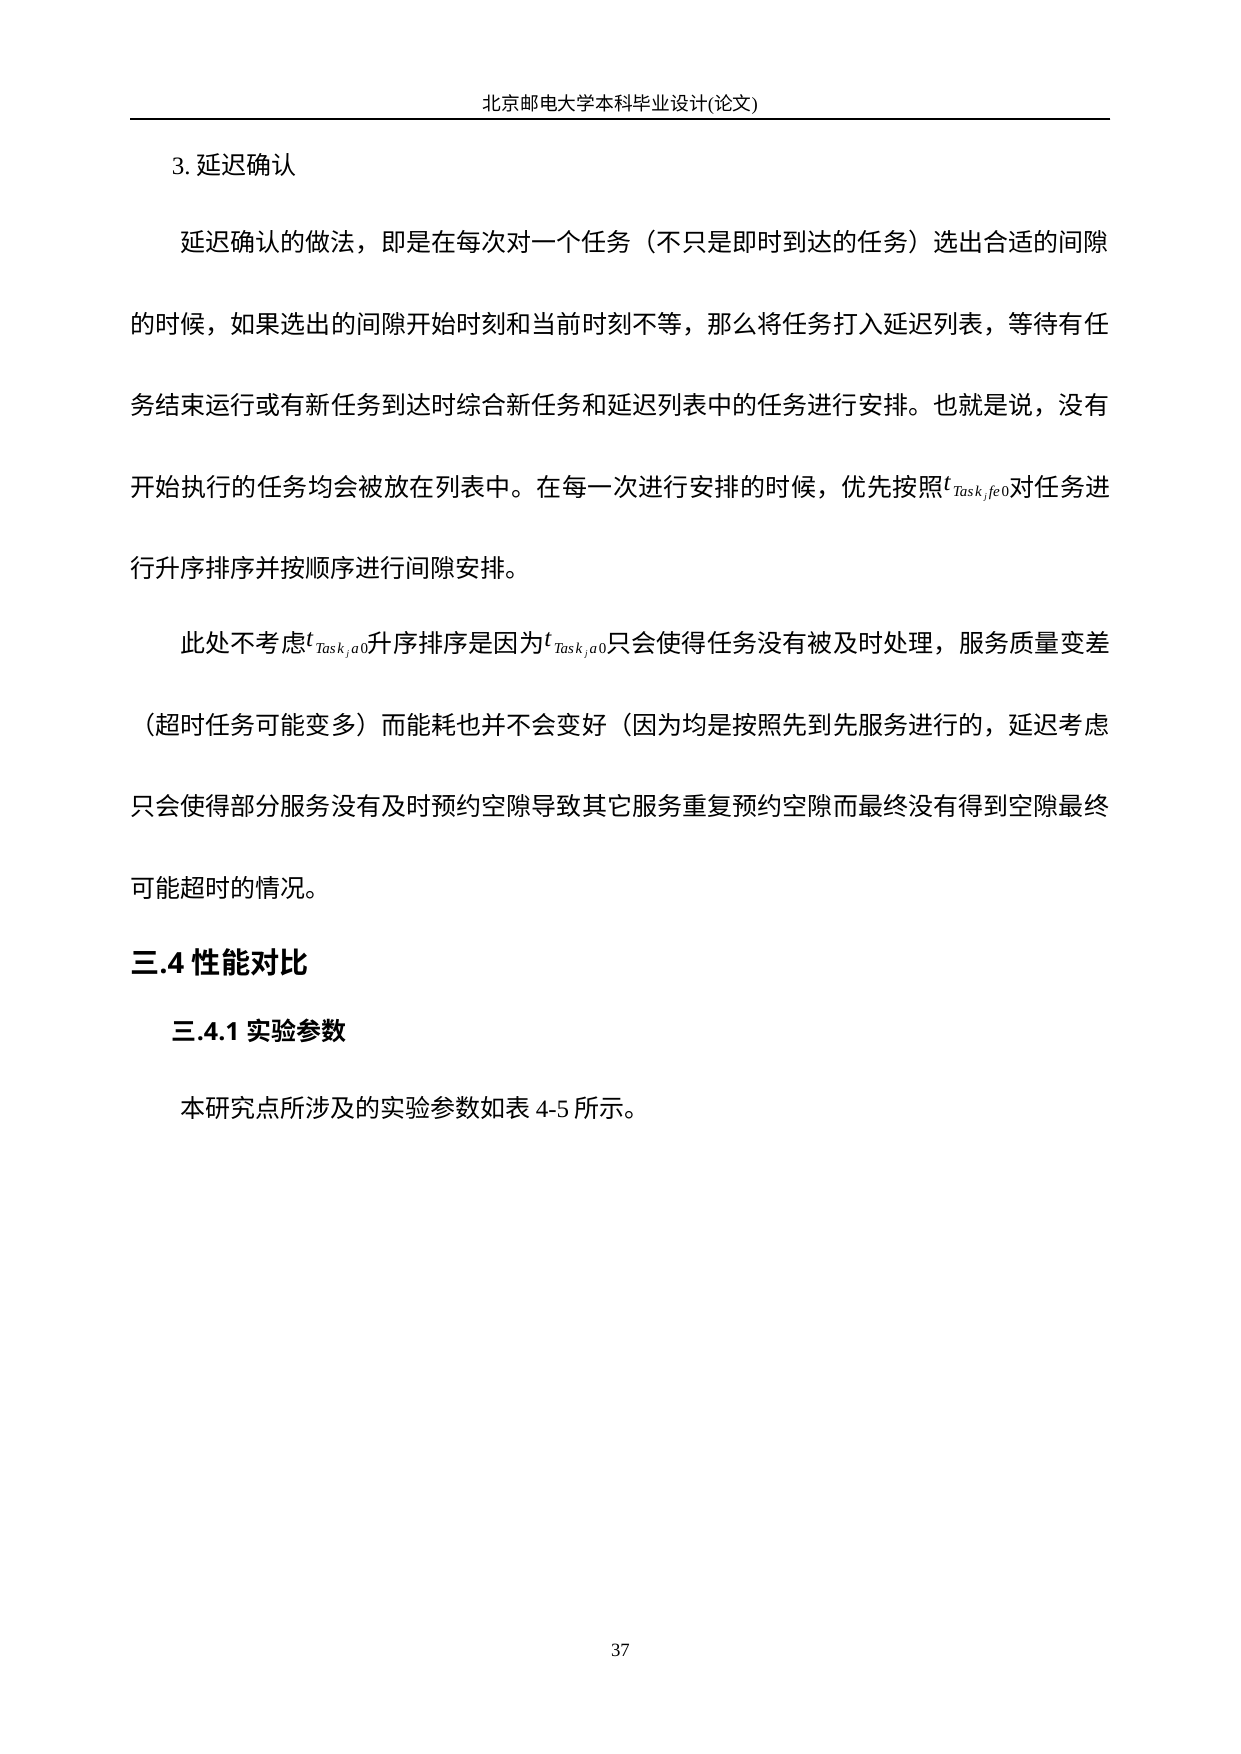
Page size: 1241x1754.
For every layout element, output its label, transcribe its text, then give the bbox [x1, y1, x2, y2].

text 延迟确认的做法，即是在每次对一个任务（不只是即时到达的任务）选出合适的间隙的时候，如果选出的间隙开始时刻和当前时刻不等，那么将任务打入延迟列表，等待有任务结束运行或有新任务到达时综合新任务和延迟列表中的任务进行安排。也就是说，没有开始执行的任务均会被放在列表中。在每一次进行安排的时候，优先按照对任务进行升序排序并按顺序进行间隙安排。 [130, 207, 1110, 601]
subtitle 延迟确认 [172, 130, 1110, 198]
subtitle 性能对比 [130, 927, 1110, 995]
text 此处不考虑升序排序是因为只会使得任务没有被及时处理，服务质量变差（超时任务可能变多）而能耗也并不会变好（因为均是按照先到先服务进行的，延迟考虑只会使得部分服务没有及时预约空隙导致其它服务重复预约空隙而最终没有得到空隙最终可能超时的情况。 [130, 608, 1110, 920]
subtitle 实验参数 [172, 995, 1110, 1063]
